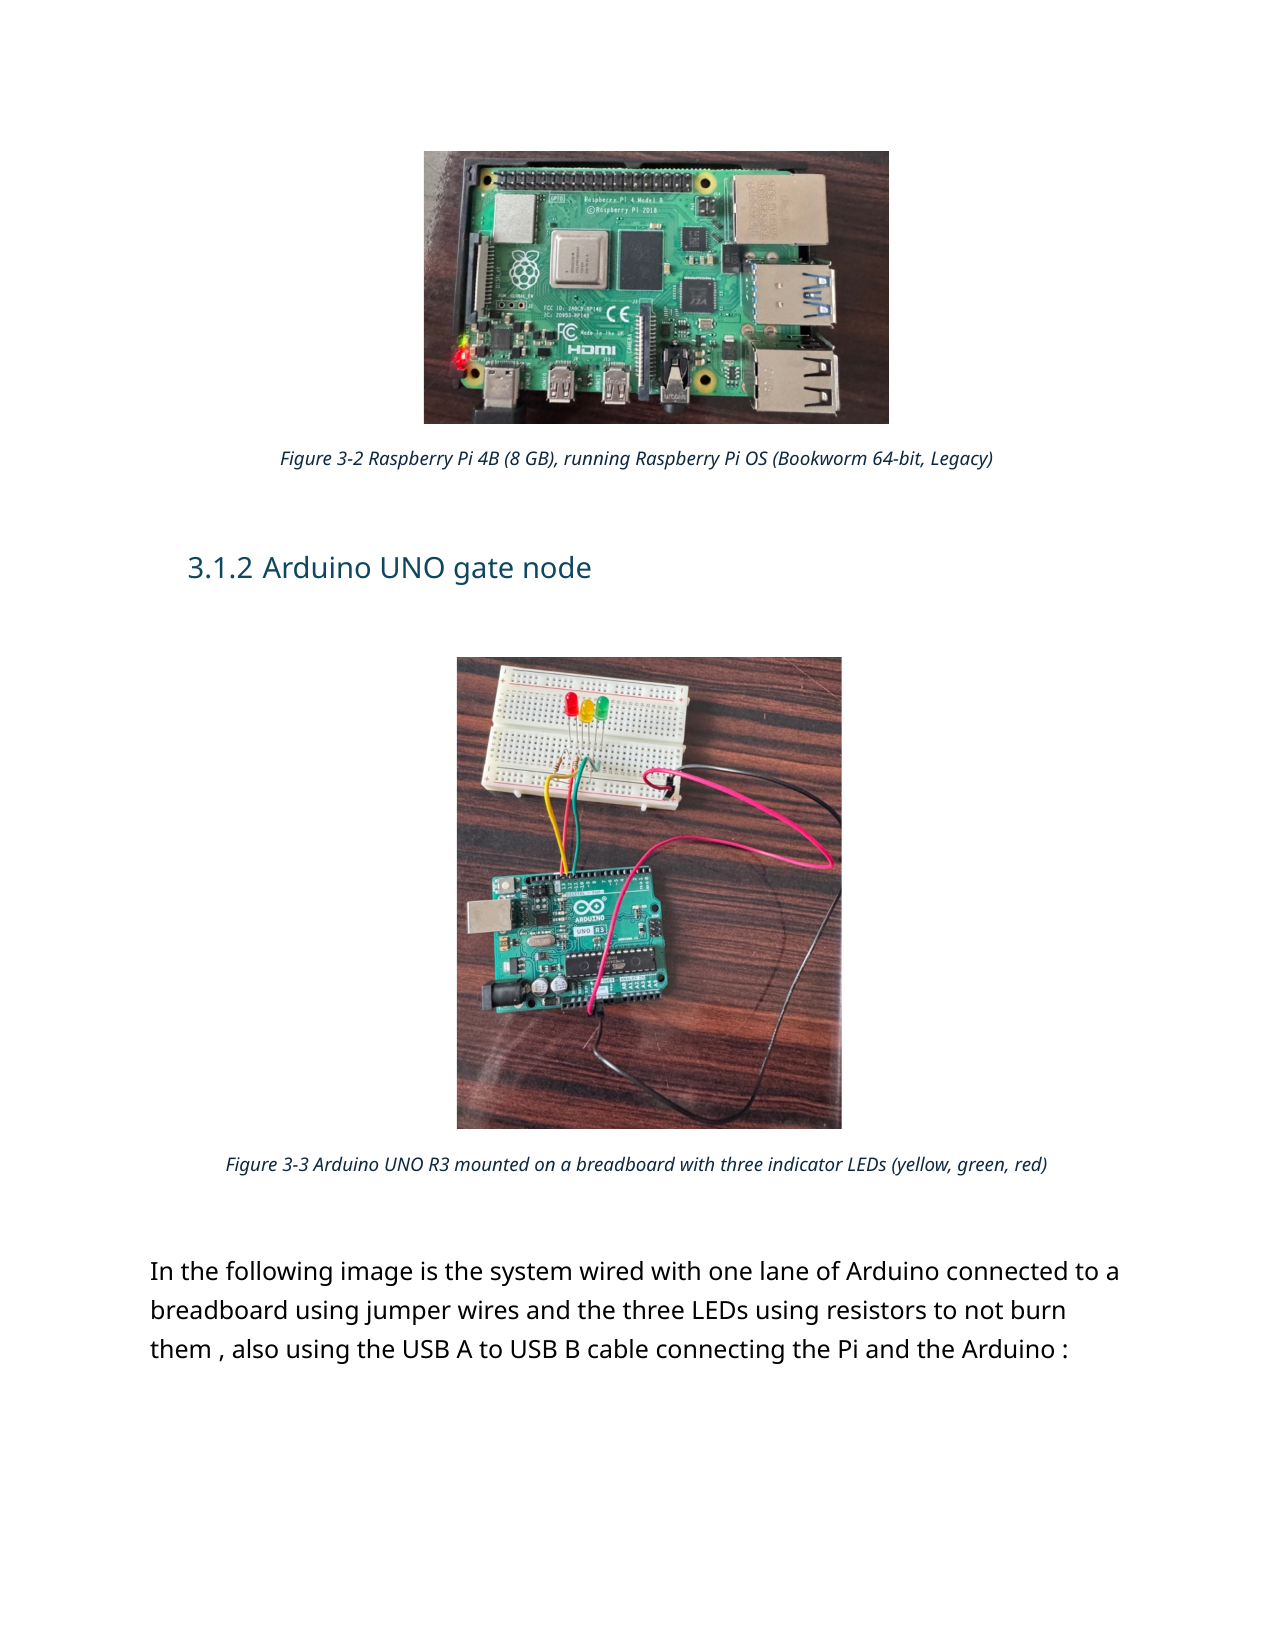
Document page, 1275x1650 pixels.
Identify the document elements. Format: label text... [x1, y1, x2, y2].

text Figure 3-3 Arduino UNO R3 mounted on a breadboard with three indicator LEDs (yellow, green, red) [150, 1151, 1125, 1177]
subtitle Arduino UNO gate node [187, 547, 1125, 587]
picture [423, 151, 889, 424]
text In the following image is the system wired with one lane of Arduino connected to a breadboard using jumper wires and the three LEDs using resistors to not burn them , also using the USB A to USB B cable connecting the Pi and the Arduino : [150, 1253, 1125, 1366]
picture [456, 657, 842, 1129]
text Figure 3-2 Raspberry Pi 4B (8 GB), running Raspberry Pi OS (Bookworm 64-bit, Legacy) [150, 445, 1125, 471]
